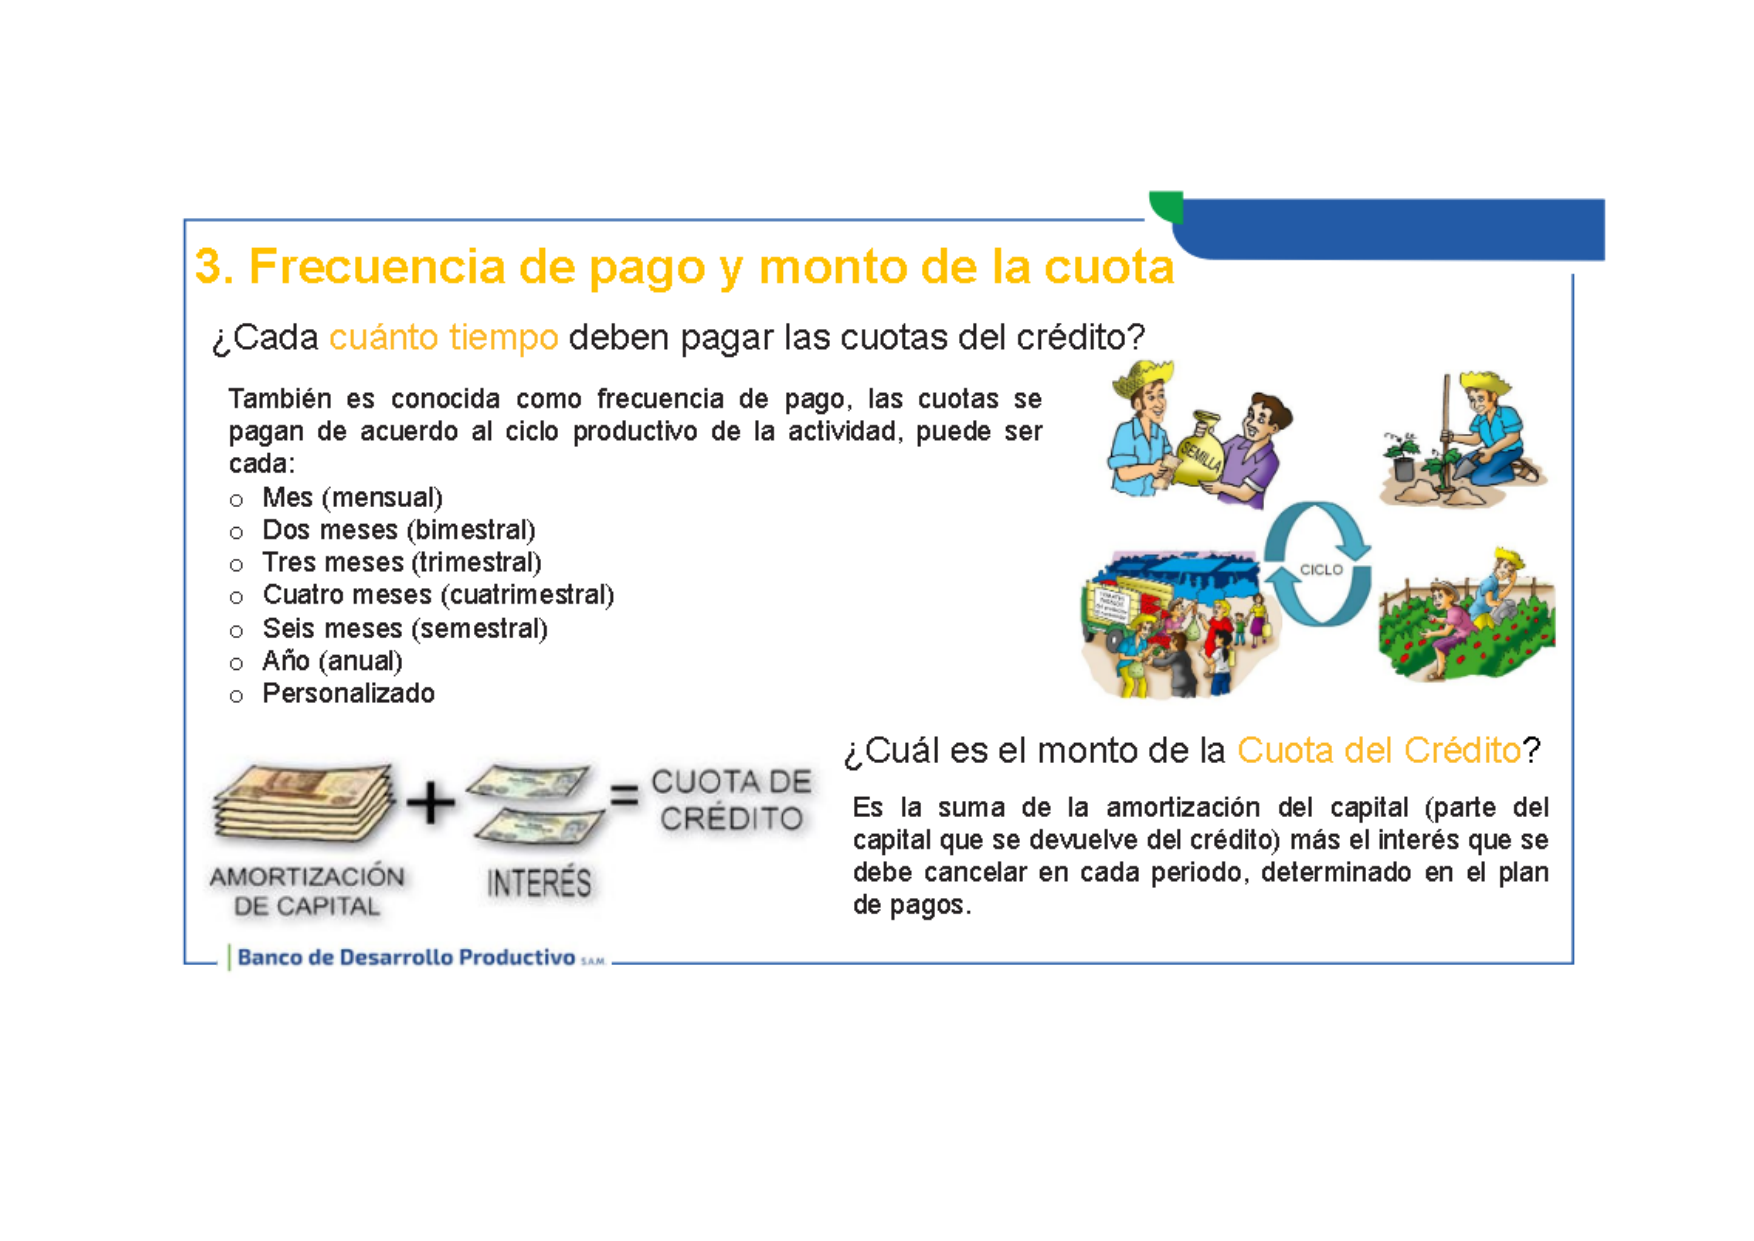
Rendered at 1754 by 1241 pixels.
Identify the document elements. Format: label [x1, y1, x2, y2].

picture [147, 177, 1607, 1002]
